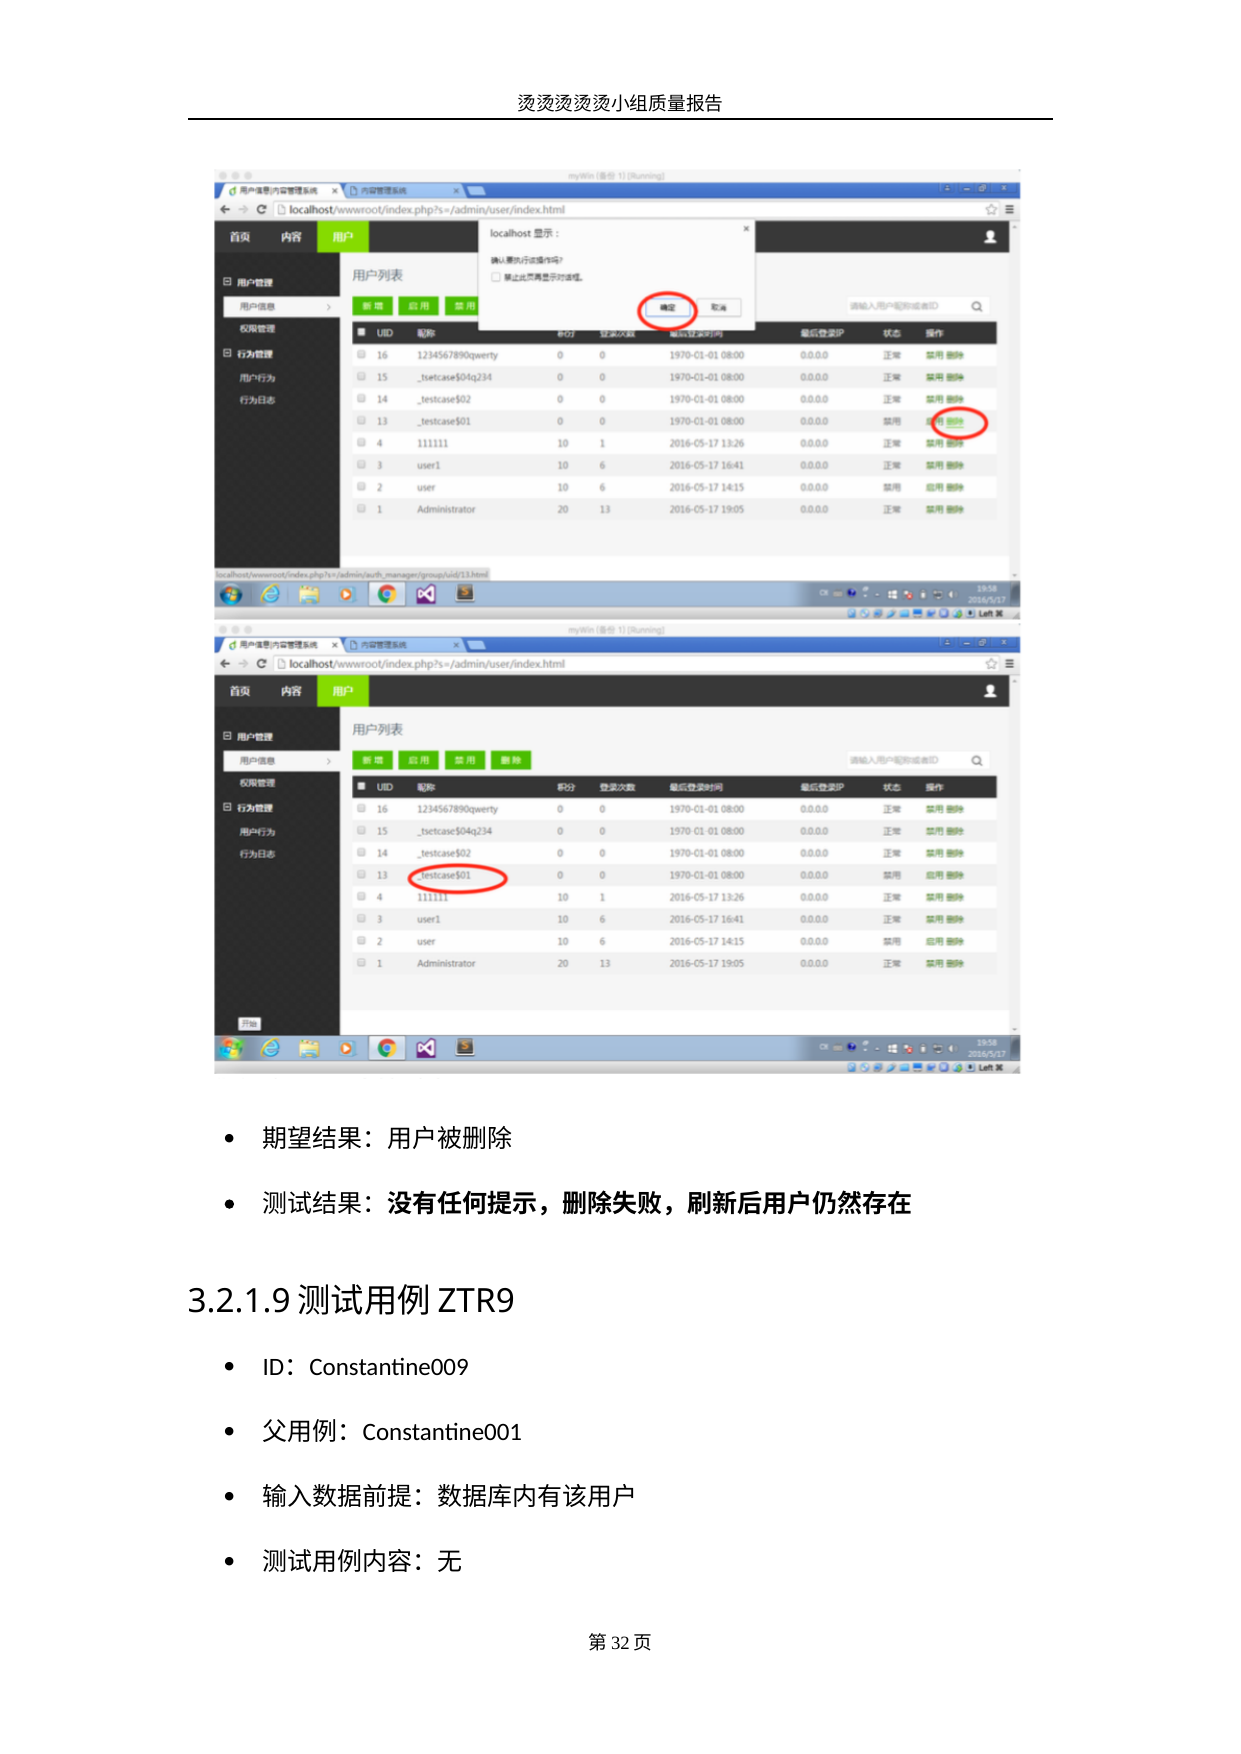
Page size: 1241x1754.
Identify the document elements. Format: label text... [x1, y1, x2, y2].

subtitle 3.2.1.9测试用例ZTR9 [187, 1267, 1053, 1332]
list 输入数据前提：数据库内有该用户 [225, 1462, 1053, 1527]
list 父用例：Constantine001 [225, 1397, 1053, 1462]
picture [204, 162, 1036, 1079]
list 测试结果：没有任何提示，删除失败，刷新后用户仍然存在 [225, 1169, 1053, 1234]
list 测试用例内容：无 [225, 1527, 1053, 1592]
list 期望结果：用户被删除 [225, 1104, 1053, 1169]
list ID：Constantine009 [225, 1332, 1053, 1397]
